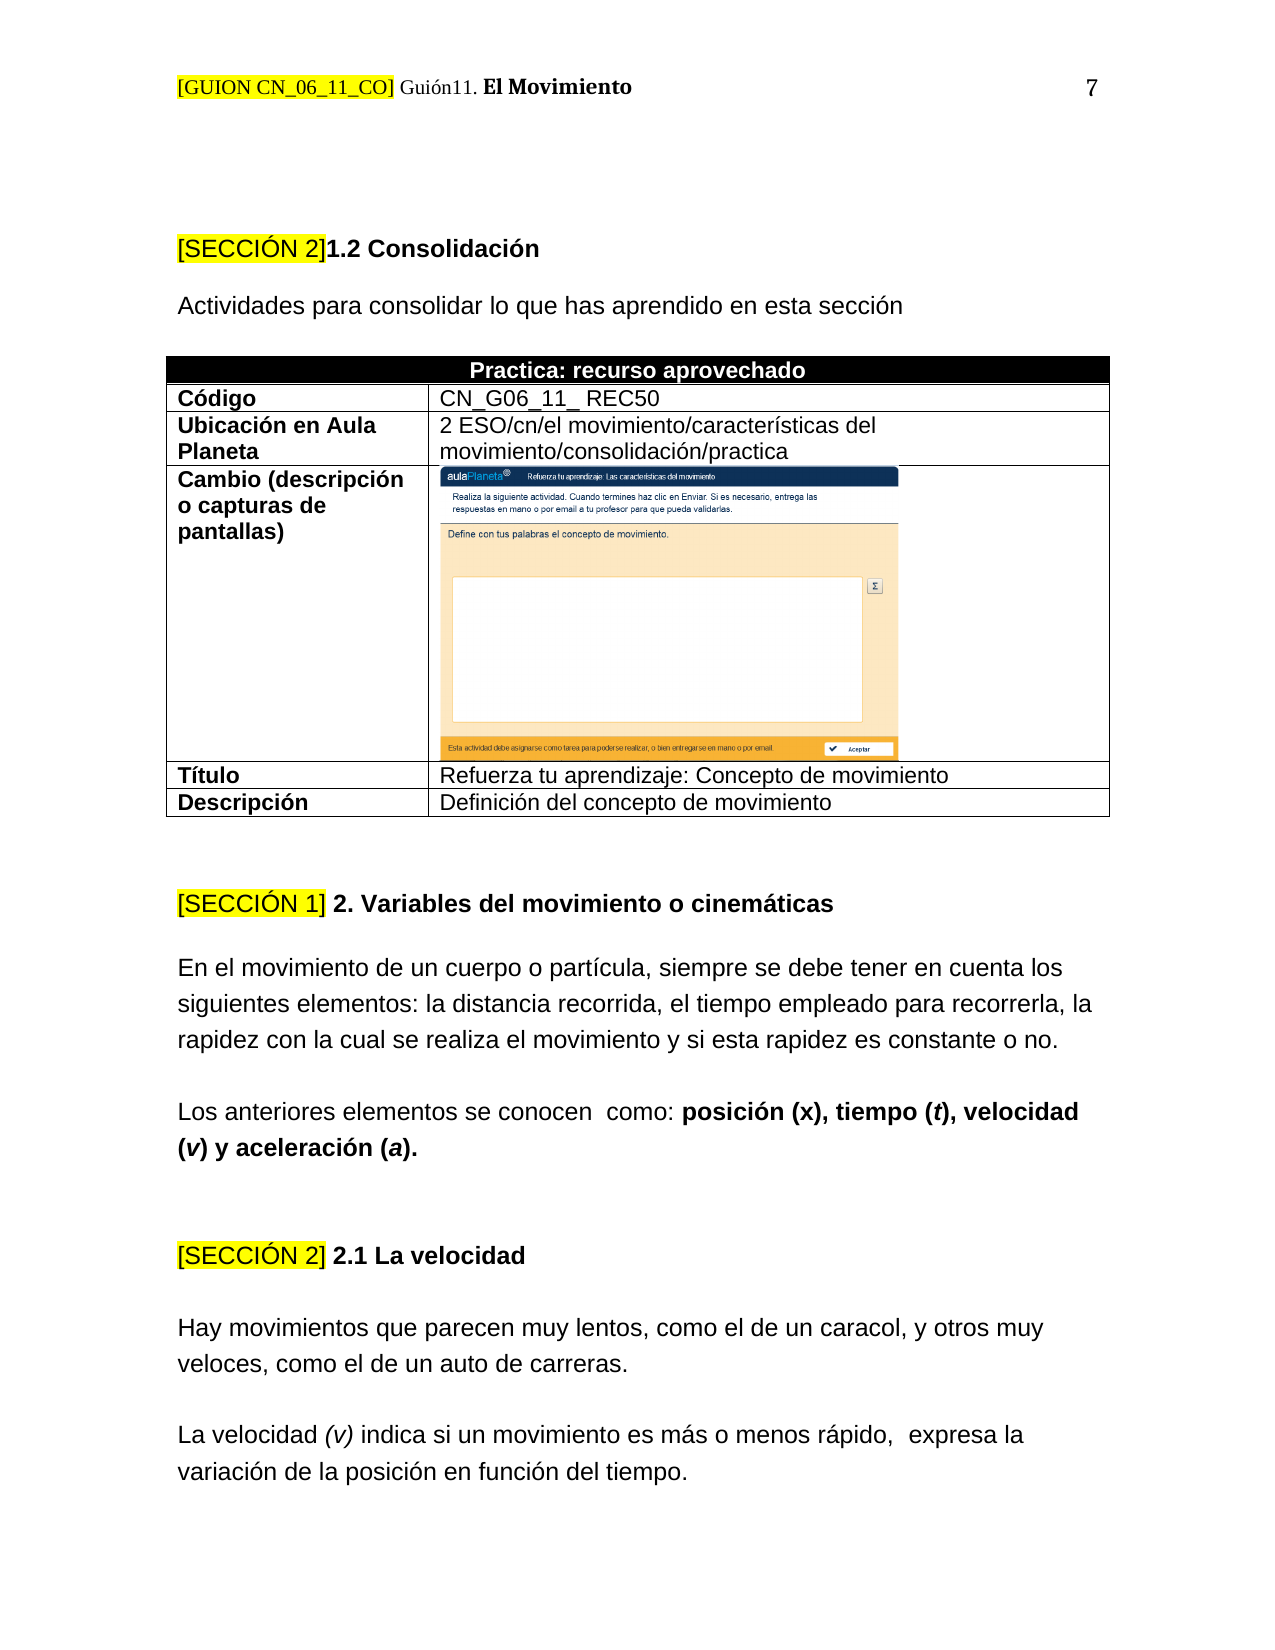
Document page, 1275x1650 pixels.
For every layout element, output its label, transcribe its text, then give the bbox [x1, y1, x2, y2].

table_cell Título [167, 762, 428, 788]
table_cell Refuerza tu aprendizaje: Concepto de movimiento [429, 762, 1109, 788]
table_cell 2 ESO/cn/el movimiento/características del movimiento/consolidación/practica [429, 412, 1109, 464]
text Los anteriores elementos se conocen como: posición (x), tiempo (t), velocidad (v) y aceleración (a). [177, 1090, 1098, 1162]
table_cell Cambio (descripción o capturas de pantallas) [167, 466, 428, 761]
table_cell [429, 466, 439, 761]
table_cell Ubicación en Aula Planeta [167, 412, 428, 464]
table_cell Código [167, 385, 428, 411]
table_cell [899, 466, 1109, 761]
text Actividades para consolidar lo que has aprendido en esta sección [177, 291, 1098, 320]
text La velocidad (v) indica si un movimiento es más o menos rápido, expresa la variación de la posición en función del tiempo. [177, 1413, 1098, 1485]
text [SECCIÓN 2] 2.1 La velocidad [177, 1234, 1098, 1269]
picture [439, 465, 899, 761]
text En el movimiento de un cuerpo o partícula, siempre se debe tener en cuenta los siguientes elementos: la distancia recorrida, el tiempo empleado para recorrerla, la rapidez con la cual se realiza el movimiento y si esta rapidez es constante o no. [177, 946, 1098, 1054]
table_cell Descripción [167, 789, 428, 816]
text [SECCIÓN 2]1.2 Consolidación [326, 234, 1098, 263]
text Hay movimientos que parecen muy lentos, como el de un caracol, y otros muy veloces, como el de un auto de carreras. [177, 1306, 1098, 1377]
table_cell CN_G06_11_ REC50 [429, 385, 1109, 411]
table_header Practica: recurso aprovechado [167, 357, 1109, 383]
table_cell Definición del concepto de movimiento [429, 789, 1109, 816]
text [SECCIÓN 1] 2. Variables del movimiento o cinemáticas [177, 881, 1098, 917]
